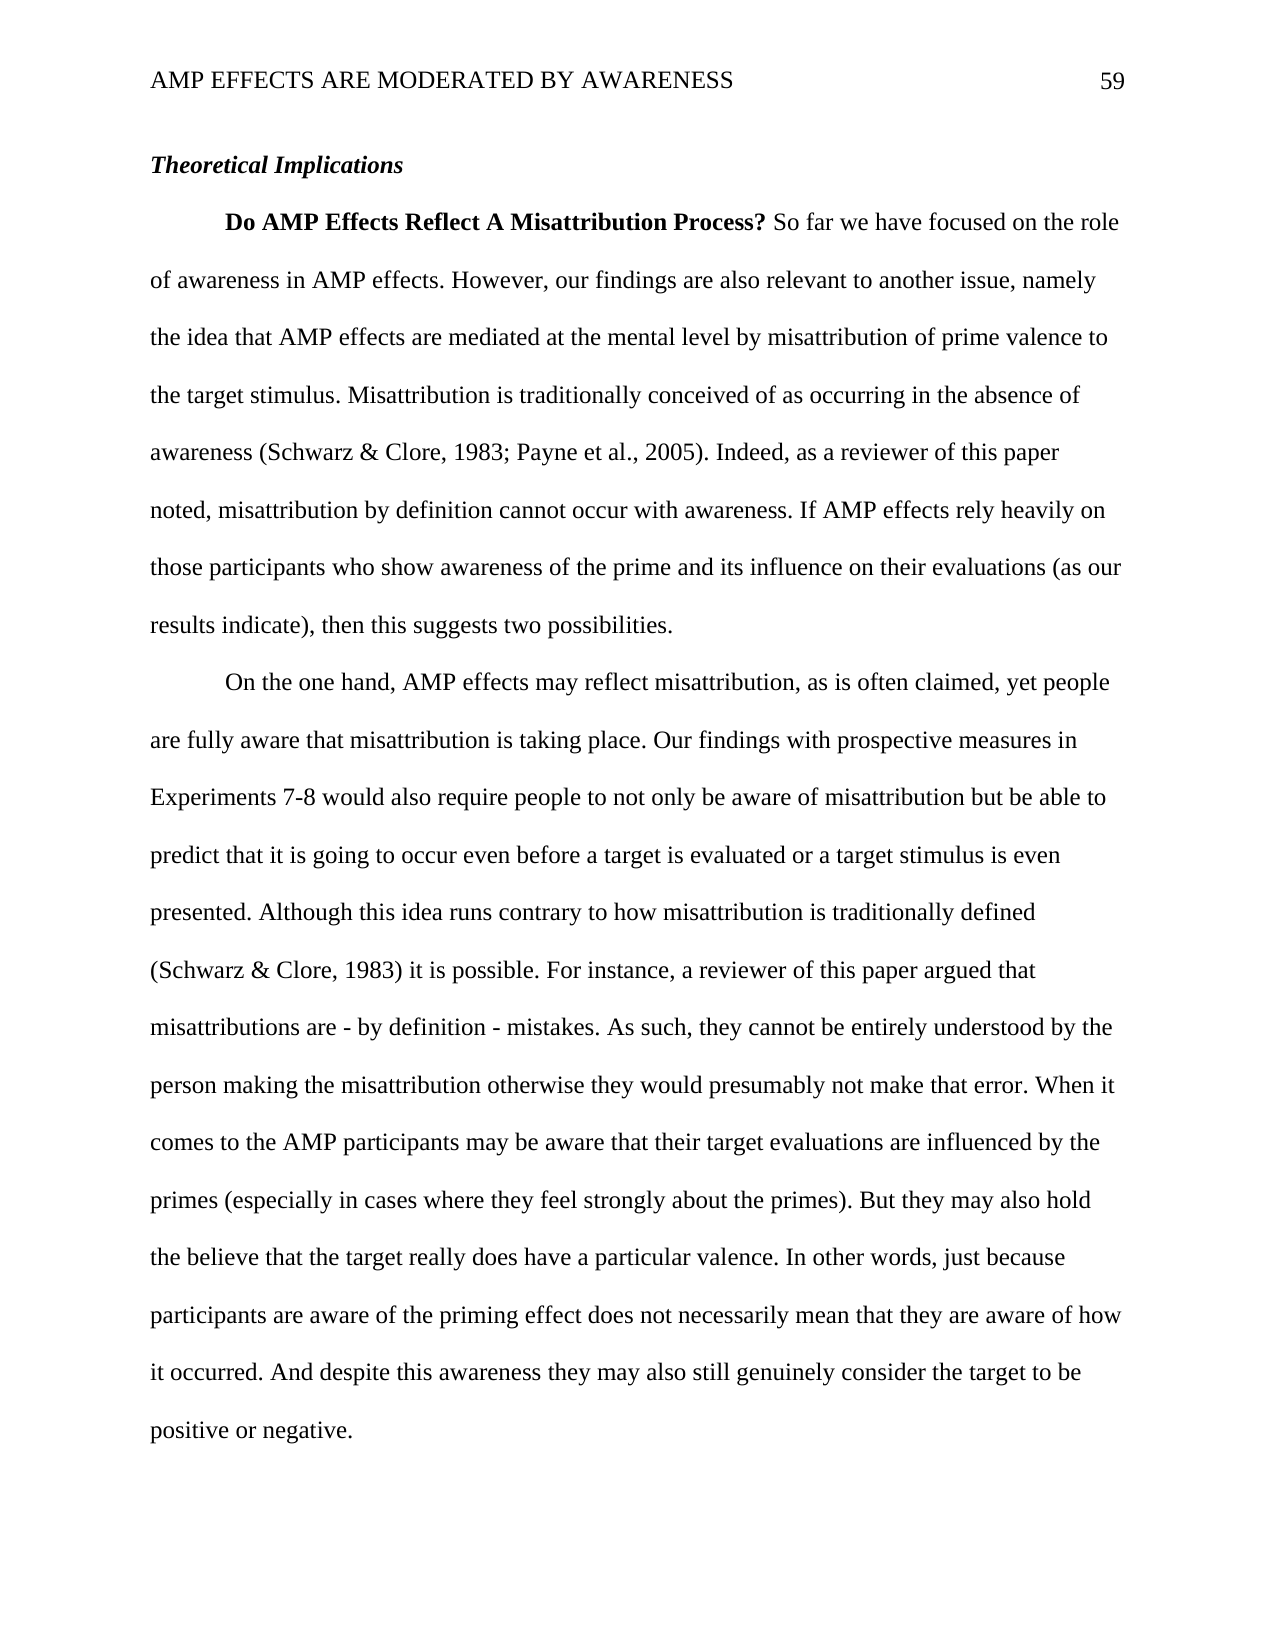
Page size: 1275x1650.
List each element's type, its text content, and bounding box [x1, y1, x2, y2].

text On the one hand, AMP effects may reflect misattribution, as is often claimed, yet people are fully aware that misattribution is taking place. Our findings with prospective measures in Experiments 7-8 would also require people to not only be aware of misattribution but be able to predict that it is going to occur even before a target is evaluated or a target stimulus is even presented. Although this idea runs contrary to how misattribution is traditionally defined (Schwarz & Clore, 1983) it is possible. For instance, a reviewer of this paper argued that misattributions are - by definition - mistakes. As such, they cannot be entirely understood by the person making the misattribution otherwise they would presumably not make that error. When it comes to the AMP participants may be aware that their target evaluations are influenced by the primes (especially in cases where they feel strongly about the primes). But they may also hold the believe that the target really does have a particular valence. In other words, just because participants are aware of the priming effect does not necessarily mean that they are aware of how it occurred. And despite this awareness they may also still genuinely consider the target to be positive or negative. [150, 667, 1125, 1444]
subtitle Do AMP Effects Reflect A Misattribution Process? So far we have focused on the role of awareness in AMP effects. However, our findings are also relevant to another issue, namely the idea that AMP effects are mediated at the mental level by misattribution of prime valence to the target stimulus. Misattribution is traditionally conceived of as occurring in the absence of awareness (Schwarz & Clore, 1983; Payne et al., 2005). Indeed, as a reviewer of this paper noted, misattribution by definition cannot occur with awareness. If AMP effects rely heavily on those participants who show awareness of the prime and its influence on their evaluations (as our results indicate), then this suggests two possibilities. [150, 207, 1125, 639]
subtitle Theoretical Implications [150, 150, 1125, 179]
